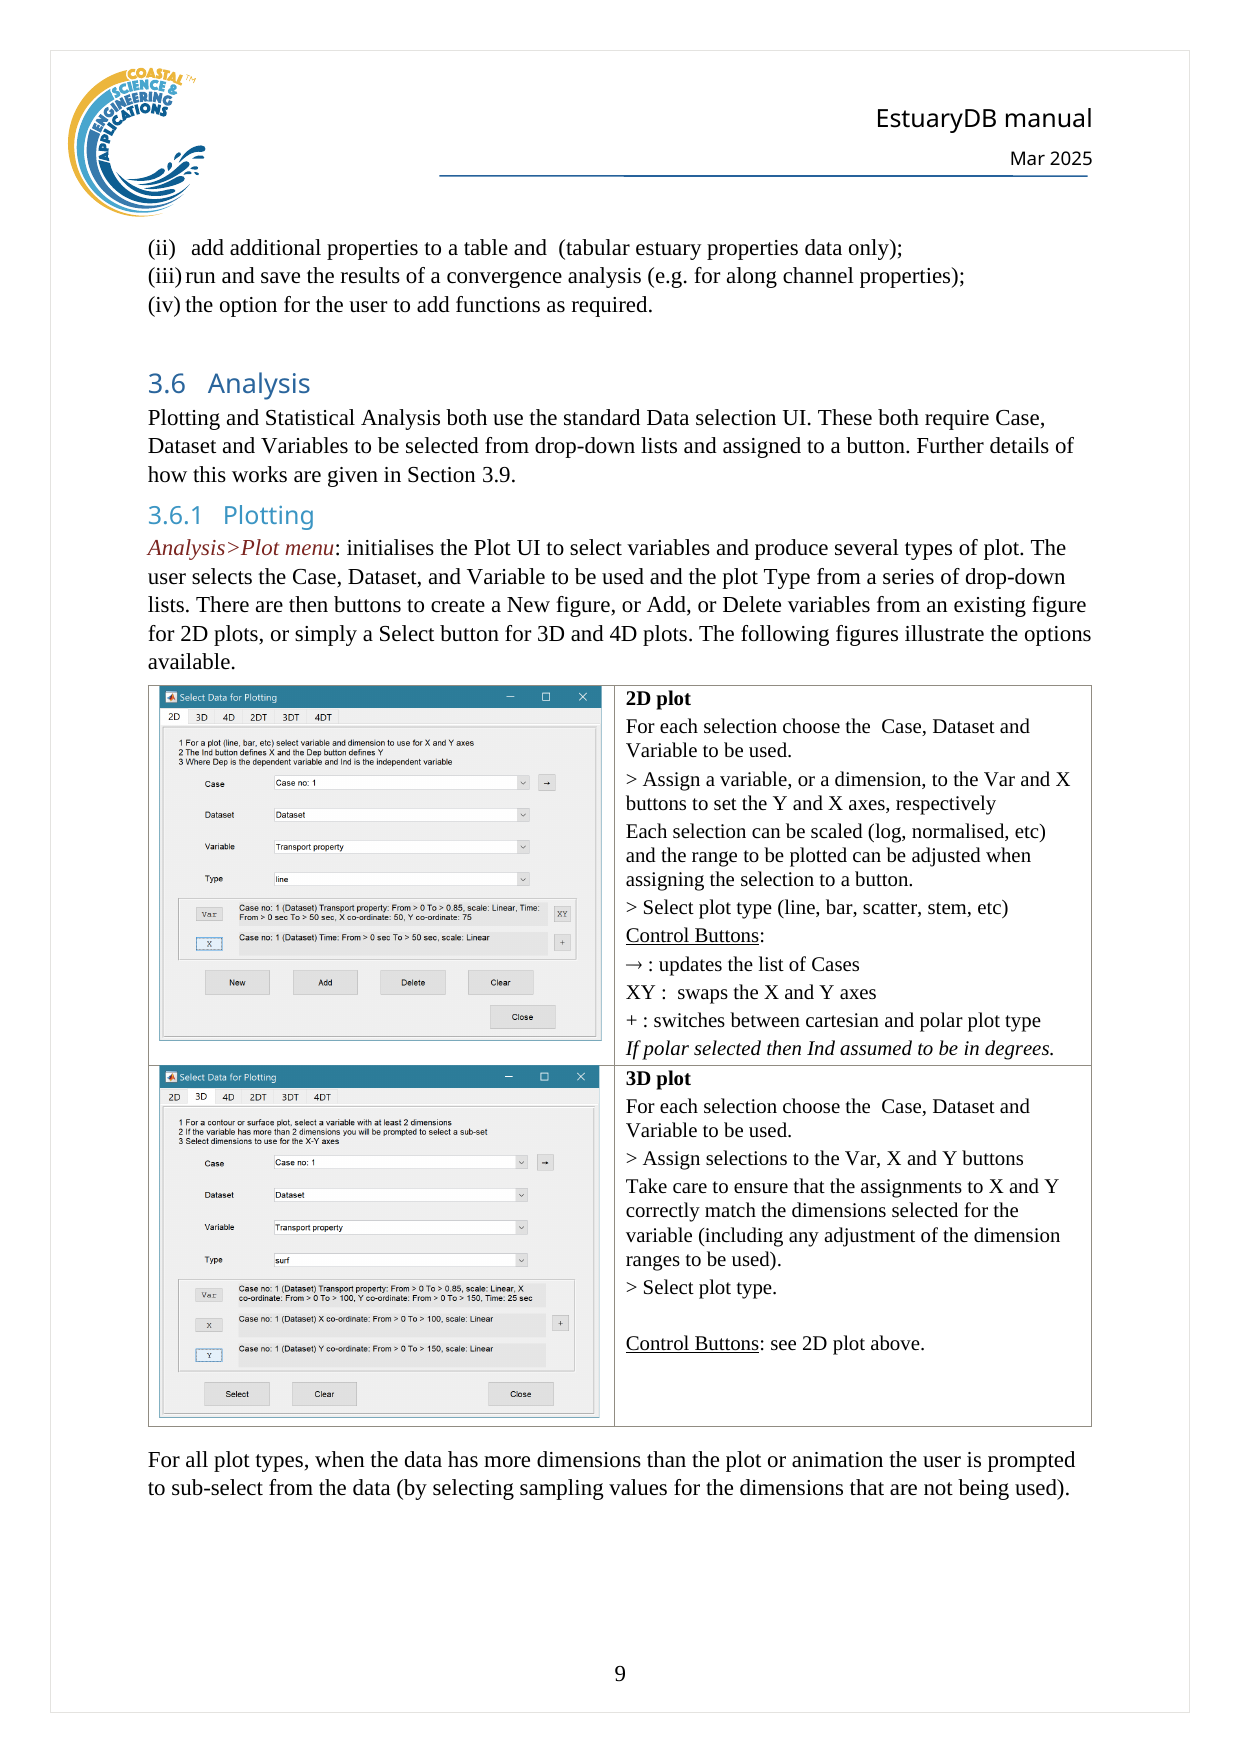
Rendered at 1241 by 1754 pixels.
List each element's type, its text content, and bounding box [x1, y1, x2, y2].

list add additional properties to a table and (tabular estuary properties data only); [148, 234, 1093, 260]
text Analysis>Plot menu: initialises the Plot UI to select variables and produce several types of plot. The user selects the Case, Dataset, and Variable to be used and the plot Type from a series of drop-down lists. There are then buttons to create a New figure, or Add, or Delete variables from an existing figure for 2D plots, or simply a Select button for 3D and 4D plots. The following figures illustrate the options available. [148, 534, 1093, 674]
text For all plot types, when the data has more dimensions than the plot or animation the user is prompted to sub-select from the data (by selecting sampling values for the dimensions that are not being used). [148, 1446, 1093, 1501]
subtitle Analysis [148, 364, 1093, 401]
table_header 2D plot For each selection choose the Case, Dataset and Variable to be used. > Assign a variable, or a dimension, to the Var and X buttons to set the Y and X axes, respectively Each selection can be scaled (log, normalised, etc) and the range to be plotted can be adjusted when assigning the selection to a button. > Select plot type (line, bar, scatter, stem, etc) Control Buttons: : updates the list of Cases XY : swaps the X and Y axes + : switches between cartesian and polar plot type If polar selected then Ind assumed to be in degrees. [615, 686, 1091, 1064]
text Plotting and Statistical Analysis both use the standard Data selection UI. These both require Case, Dataset and Variables to be selected from drop-down lists and assigned to a button. Further details of how this works are given in Section 3.9. [148, 404, 1093, 487]
table_cell [149, 1066, 614, 1426]
table_header [149, 686, 614, 1064]
table_cell 3D plot For each selection choose the Case, Dataset and Variable to be used. > Assign selections to the Var, X and Y buttons Take care to ensure that the assignments to X and Y correctly match the dimensions selected for the variable (including any adjustment of the dimension ranges to be used). > Select plot type. Control Buttons: see 2D plot above. [615, 1066, 1091, 1426]
picture [159, 686, 602, 1041]
picture [159, 1065, 600, 1418]
list run and save the results of a convergence analysis (e.g. for along channel properties); [148, 262, 1093, 289]
list the option for the user to add functions as required. [148, 291, 1093, 317]
subtitle Plotting [148, 498, 1093, 532]
